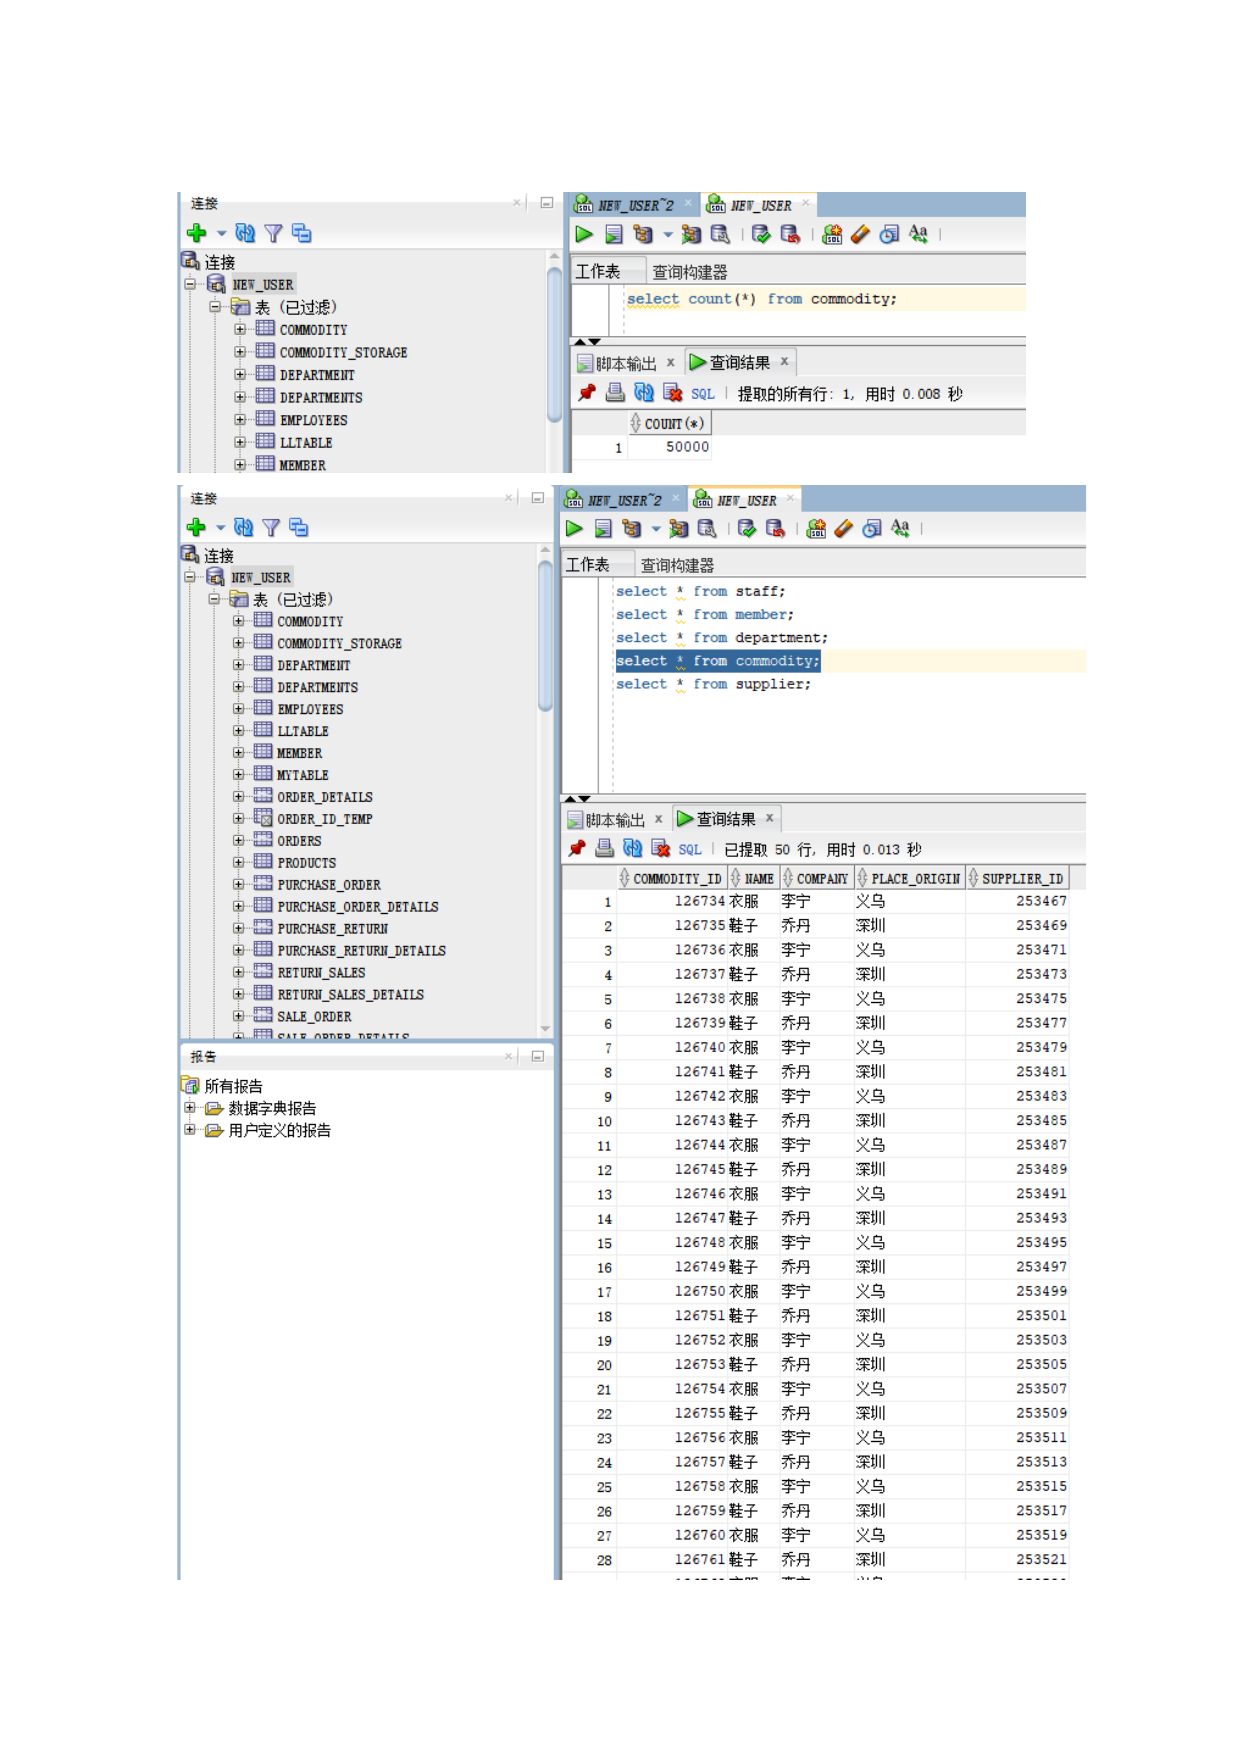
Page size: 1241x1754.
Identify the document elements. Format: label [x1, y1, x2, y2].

picture [177, 485, 1087, 1580]
picture [177, 192, 1026, 473]
